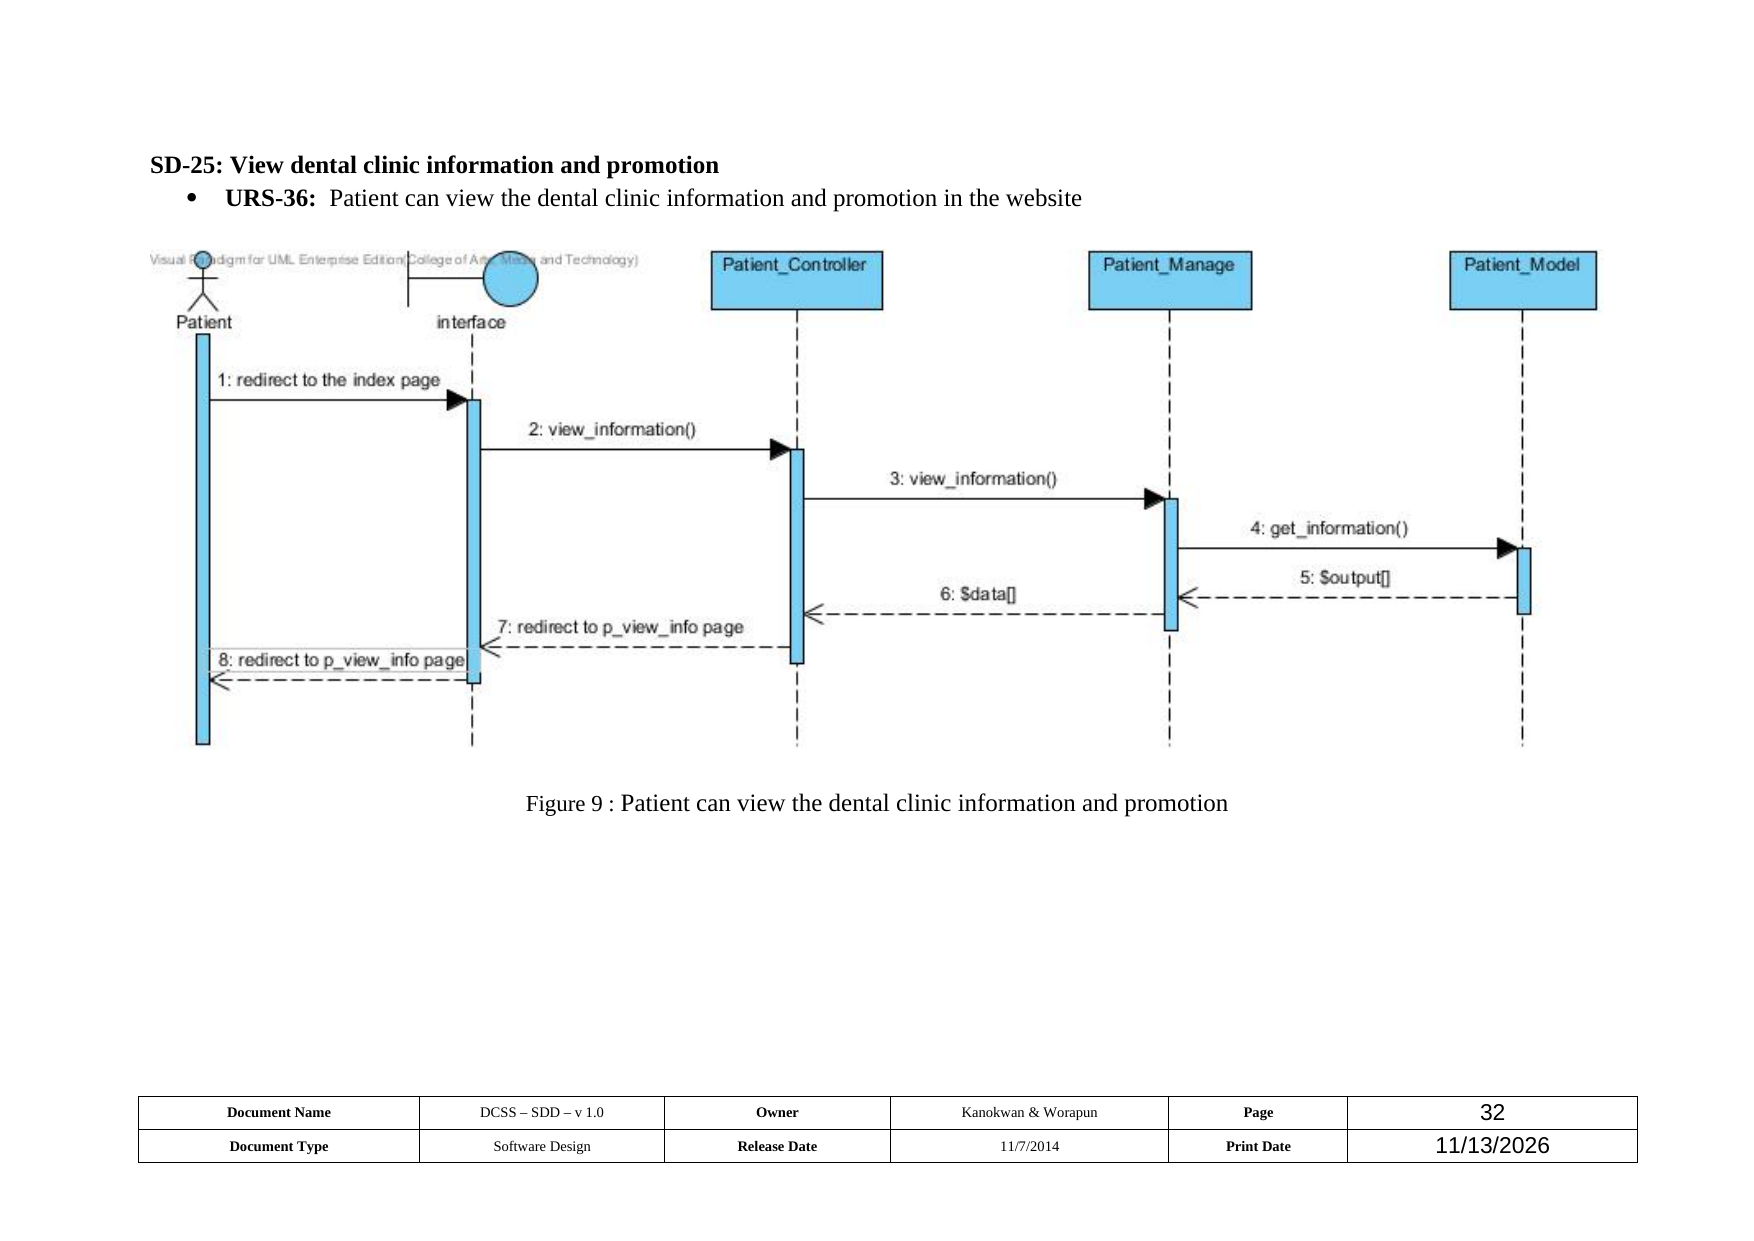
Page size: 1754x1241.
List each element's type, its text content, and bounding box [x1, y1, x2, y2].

text Figure 9 : Patient can view the dental clinic information and promotion [150, 788, 1604, 817]
picture [150, 249, 1604, 752]
text SD-25: View dental clinic information and promotion [150, 150, 1604, 179]
list URS-36: Patient can view the dental clinic information and promotion in the website [187, 183, 1604, 212]
